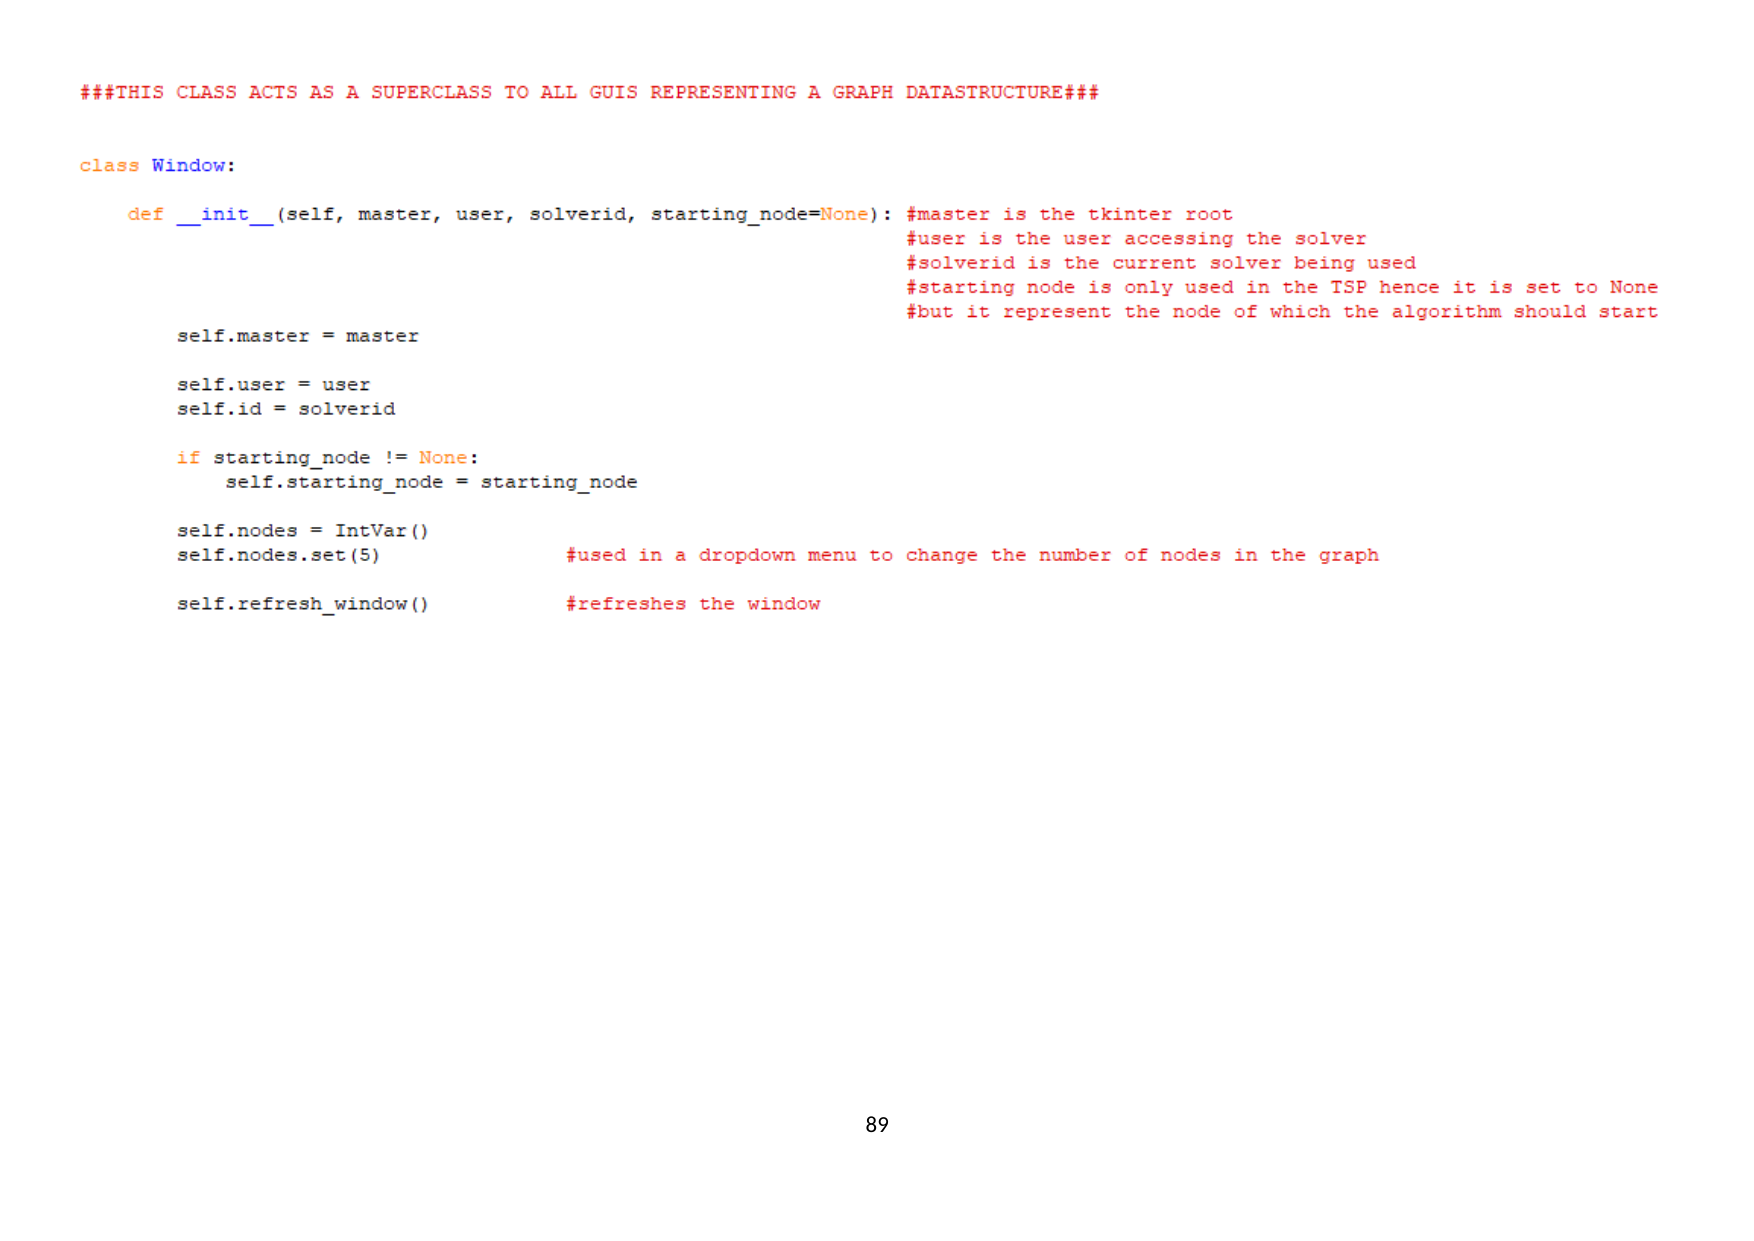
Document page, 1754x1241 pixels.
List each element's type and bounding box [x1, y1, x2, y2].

picture [75, 75, 1679, 631]
